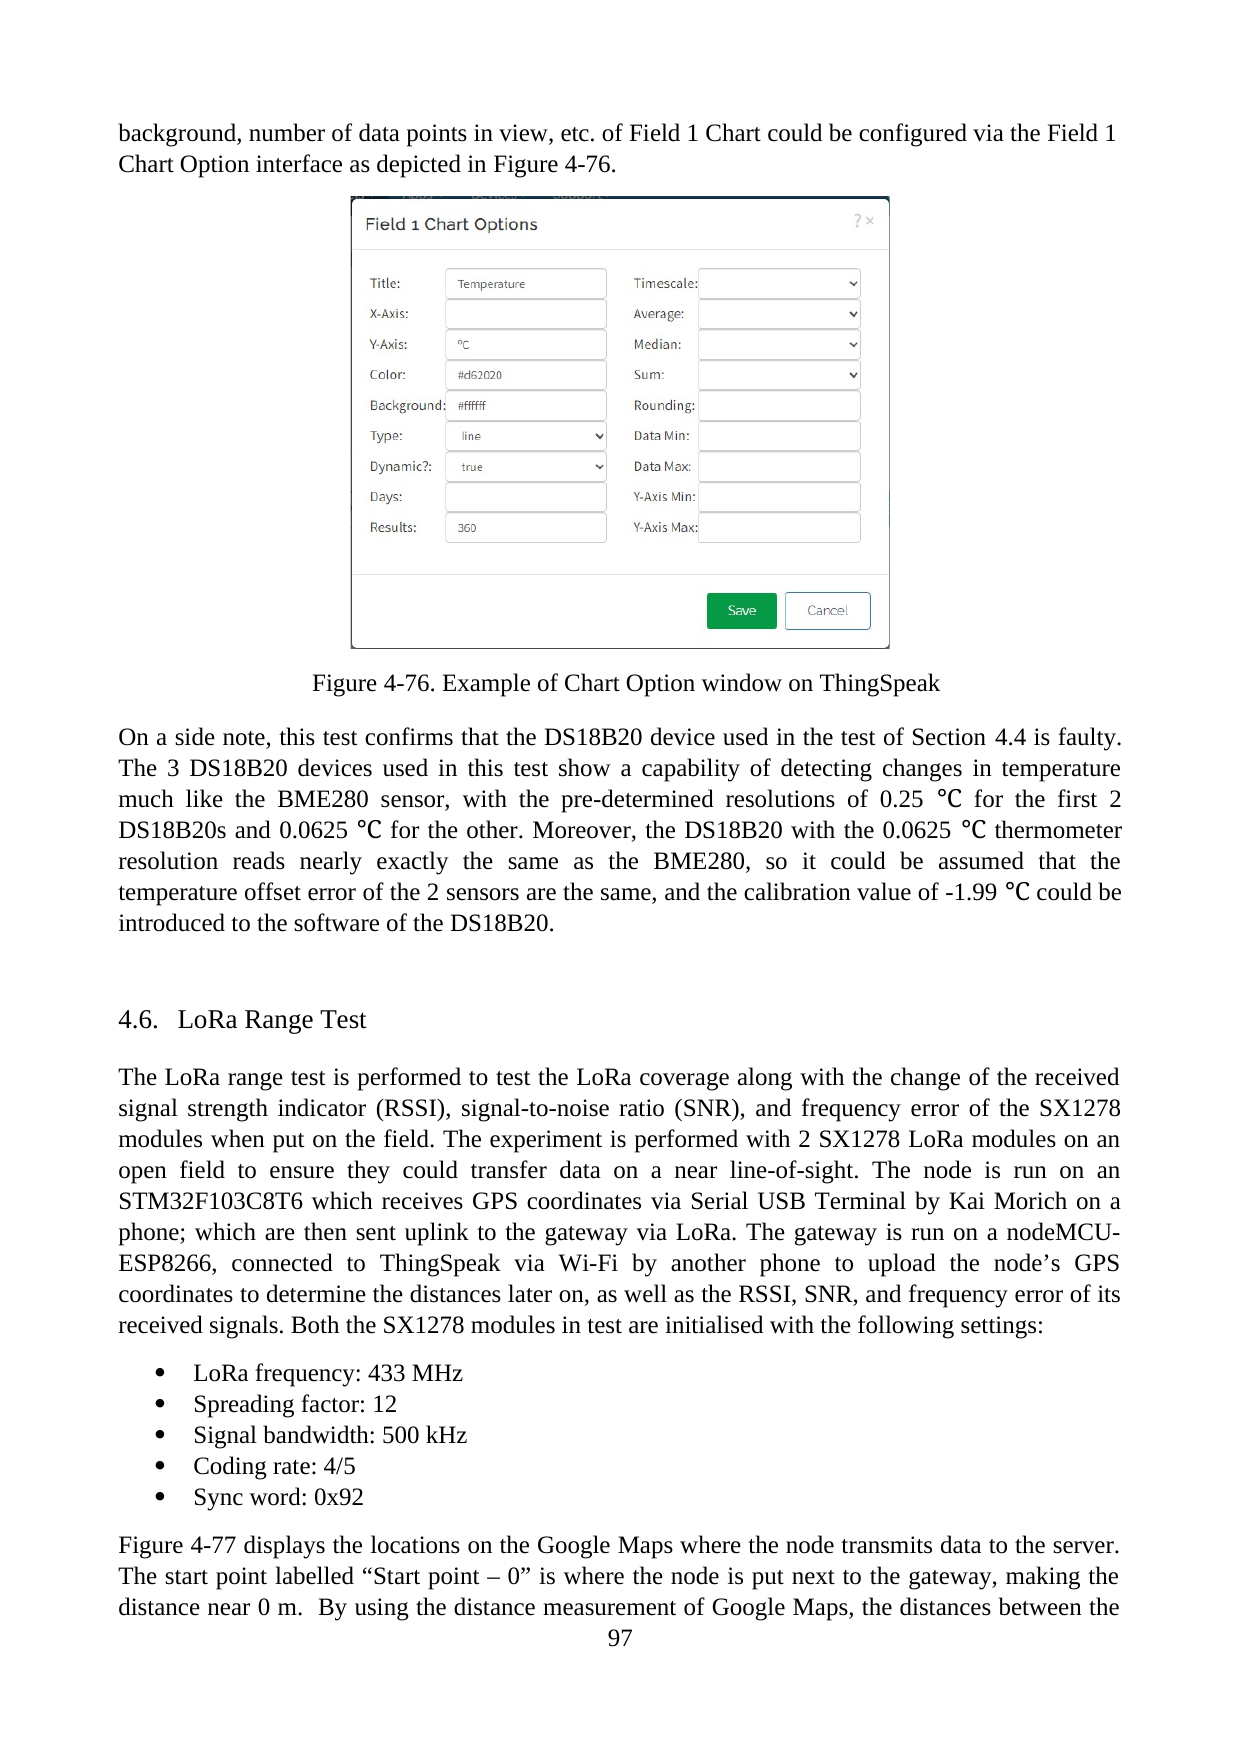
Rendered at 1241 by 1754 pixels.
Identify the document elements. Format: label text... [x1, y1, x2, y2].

list LoRa frequency: 433 MHz [156, 1358, 1122, 1387]
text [118, 1530, 1122, 1621]
list Signal bandwidth: 500 kHz [156, 1420, 1122, 1449]
list Coding rate: 4/5 [156, 1451, 1122, 1480]
list Sync word: 0x92 [156, 1482, 1122, 1511]
text On a side note, this test confirms that the DS18B20 device used in the test of Section 4.4 is faulty. The 3 DS18B20 devices used in this test show a capability of detecting changes in temperature much like the BME280 sensor, with the pre-determined resolutions of 0.25 ℃ for the first 2 DS18B20s and 0.0625 ℃ for the other. Moreover, the DS18B20 with the 0.0625 ℃ thermometer resolution reads nearly exactly the same as the BME280, so it could be assumed that the temperature offset error of the 2 sensors are the same, and the calibration value of -1.99 ℃ could be introduced to the software of the DS18B20. [118, 722, 1122, 937]
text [118, 118, 1122, 178]
list Spreading factor: 12 [156, 1389, 1122, 1418]
subtitle LoRa Range Test [118, 1003, 1122, 1034]
text The LoRa range test is performed to test the LoRa coverage along with the change of the received signal strength indicator (RSSI), signal-to-noise ratio (SNR), and frequency error of the SX1278 modules when put on the field. The experiment is performed with 2 SX1278 LoRa modules on an open field to ensure they could transfer data on a near line-of-sight. The node is run on an STM32F103C8T6 which receives GPS coordinates via Serial USB Terminal by Kai Morich on a phone; which are then sent uplink to the gateway via LoRa. The gateway is run on a nodeMCU-ESP8266, connected to ThingSpeak via Wi-Fi by another phone to upload the node’s GPS coordinates to determine the distances later on, as well as the RSSI, SNR, and frequency error of its received signals. Both the SX1278 modules in test are initialised with the following settings: [118, 1062, 1122, 1339]
picture [350, 196, 890, 649]
